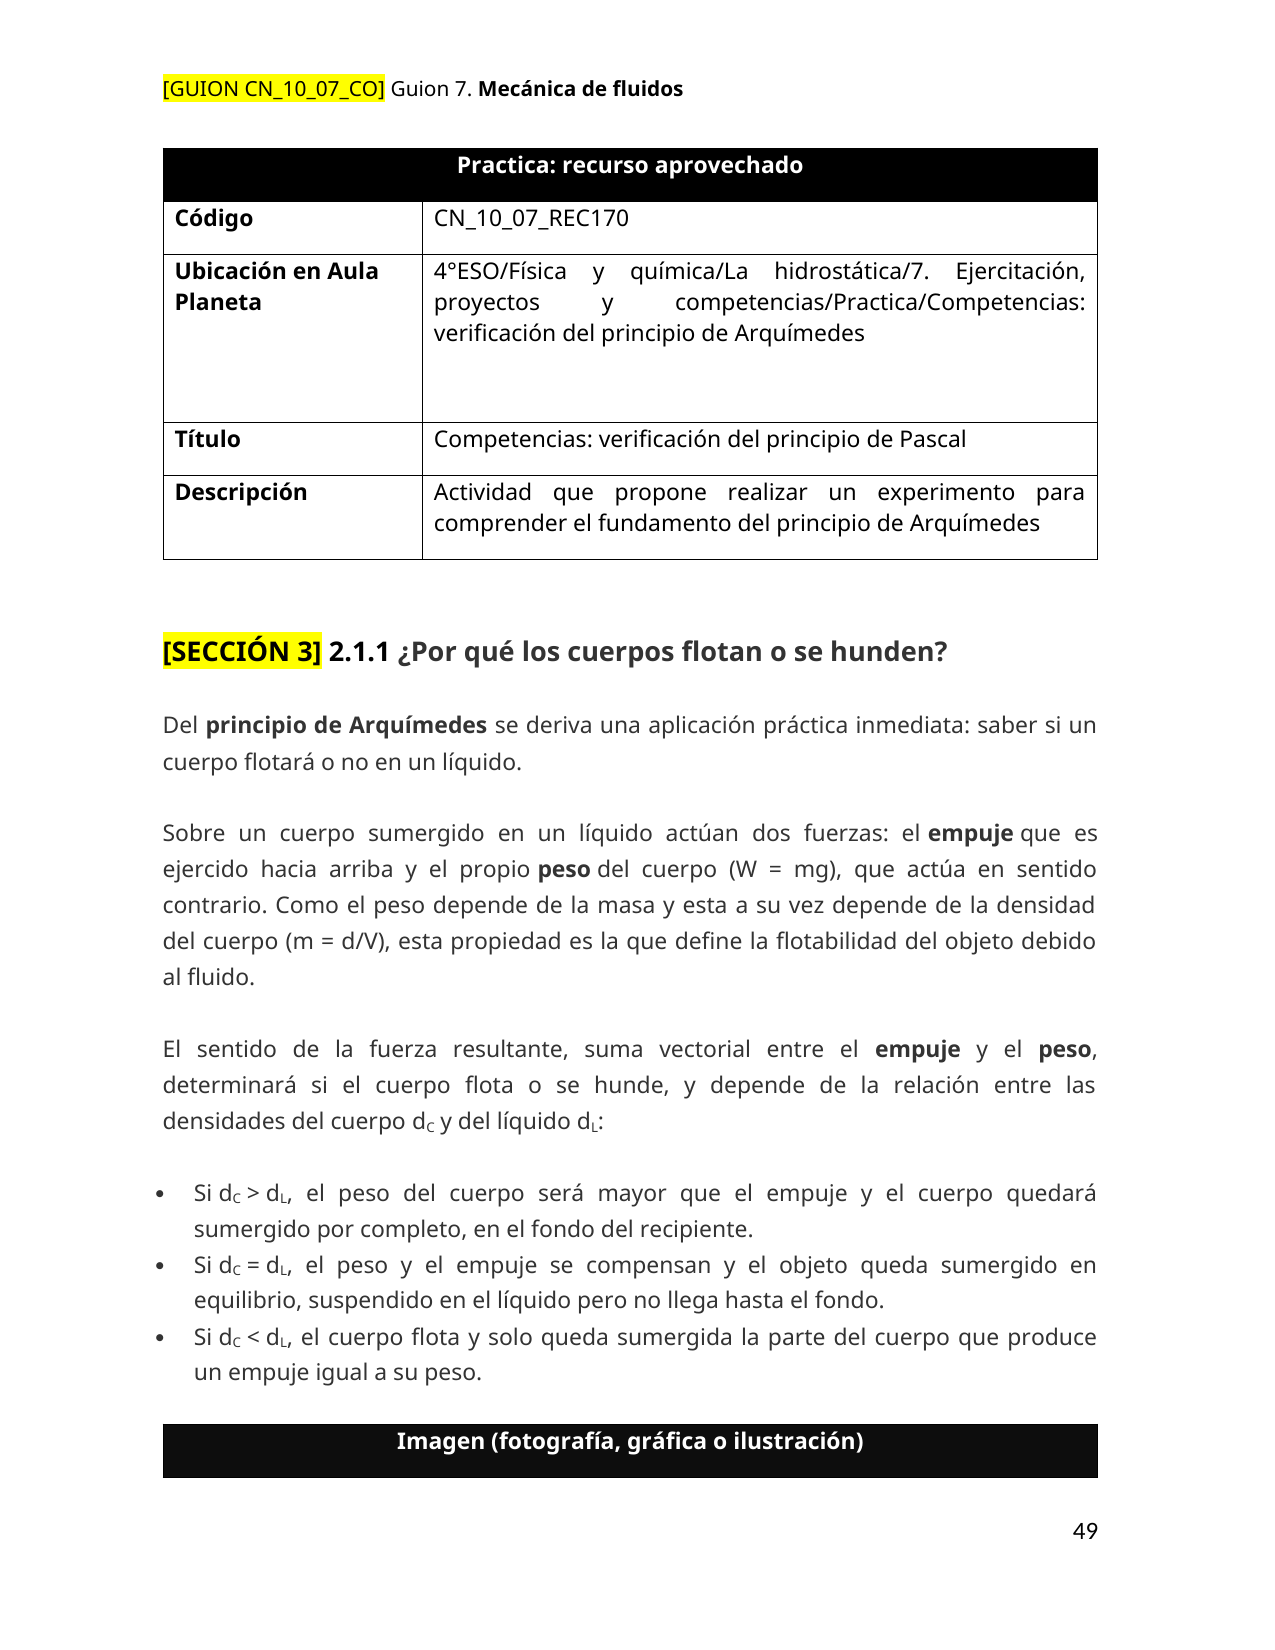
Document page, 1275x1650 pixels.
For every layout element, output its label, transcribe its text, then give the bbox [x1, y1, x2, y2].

table_header Practica: recurso aprovechado [164, 149, 1097, 201]
list Si dC > dL, el peso del cuerpo será mayor que el empuje y el cuerpo quedará sumergido por completo, en el fondo del recipiente. [156, 1172, 1098, 1244]
list Si dC < dL, el cuerpo flota y solo queda sumergida la parte del cuerpo que produce un empuje igual a su peso. [156, 1316, 1098, 1388]
table_cell Ubicación en Aula Planeta [164, 255, 422, 422]
table_cell Descripción [164, 476, 422, 559]
table_cell Código [164, 202, 422, 254]
table_cell Competencias: verificación del principio de Pascal [423, 423, 1097, 475]
table_header Imagen (fotografía, gráfica o ilustración) [164, 1425, 1097, 1477]
text El sentido de la fuerza resultante, suma vectorial entre el empuje y el peso, determinará si el cuerpo flota o se hunde, y depende de la relación entre las densidades del cuerpo dC y del líquido dL: [162, 1028, 1098, 1136]
text Sobre un cuerpo sumergido en un líquido actúan dos fuerzas: el empuje que es ejercido hacia arriba y el propio peso del cuerpo (W = mg), que actúa en sentido contrario. Como el peso depende de la masa y esta a su vez depende de la densidad del cuerpo (m = d/V), esta propiedad es la que define la flotabilidad del objeto debido al fluido. [162, 813, 1098, 992]
list Si dC = dL, el peso y el empuje se compensan y el objeto queda sumergido en equilibrio, suspendido en el líquido pero no llega hasta el fondo. [156, 1244, 1098, 1316]
table_cell CN_10_07_REC170 [423, 202, 1097, 254]
text Del principio de Arquímedes se deriva una aplicación práctica inmediata: saber si un cuerpo flotará o no en un líquido. [162, 705, 1098, 777]
table_cell Título [164, 423, 422, 475]
table_cell Actividad que propone realizar un experimento para comprender el fundamento del principio de Arquímedes [423, 476, 1097, 559]
table_cell 4°ESO/Física y química/La hidrostática/7. Ejercitación, proyectos y competencias/Practica/Competencias: verificación del principio de Arquímedes [423, 255, 1097, 422]
text [SECCIÓN 3] 2.1.1 ¿Por qué los cuerpos flotan o se hunden? [322, 632, 1098, 669]
